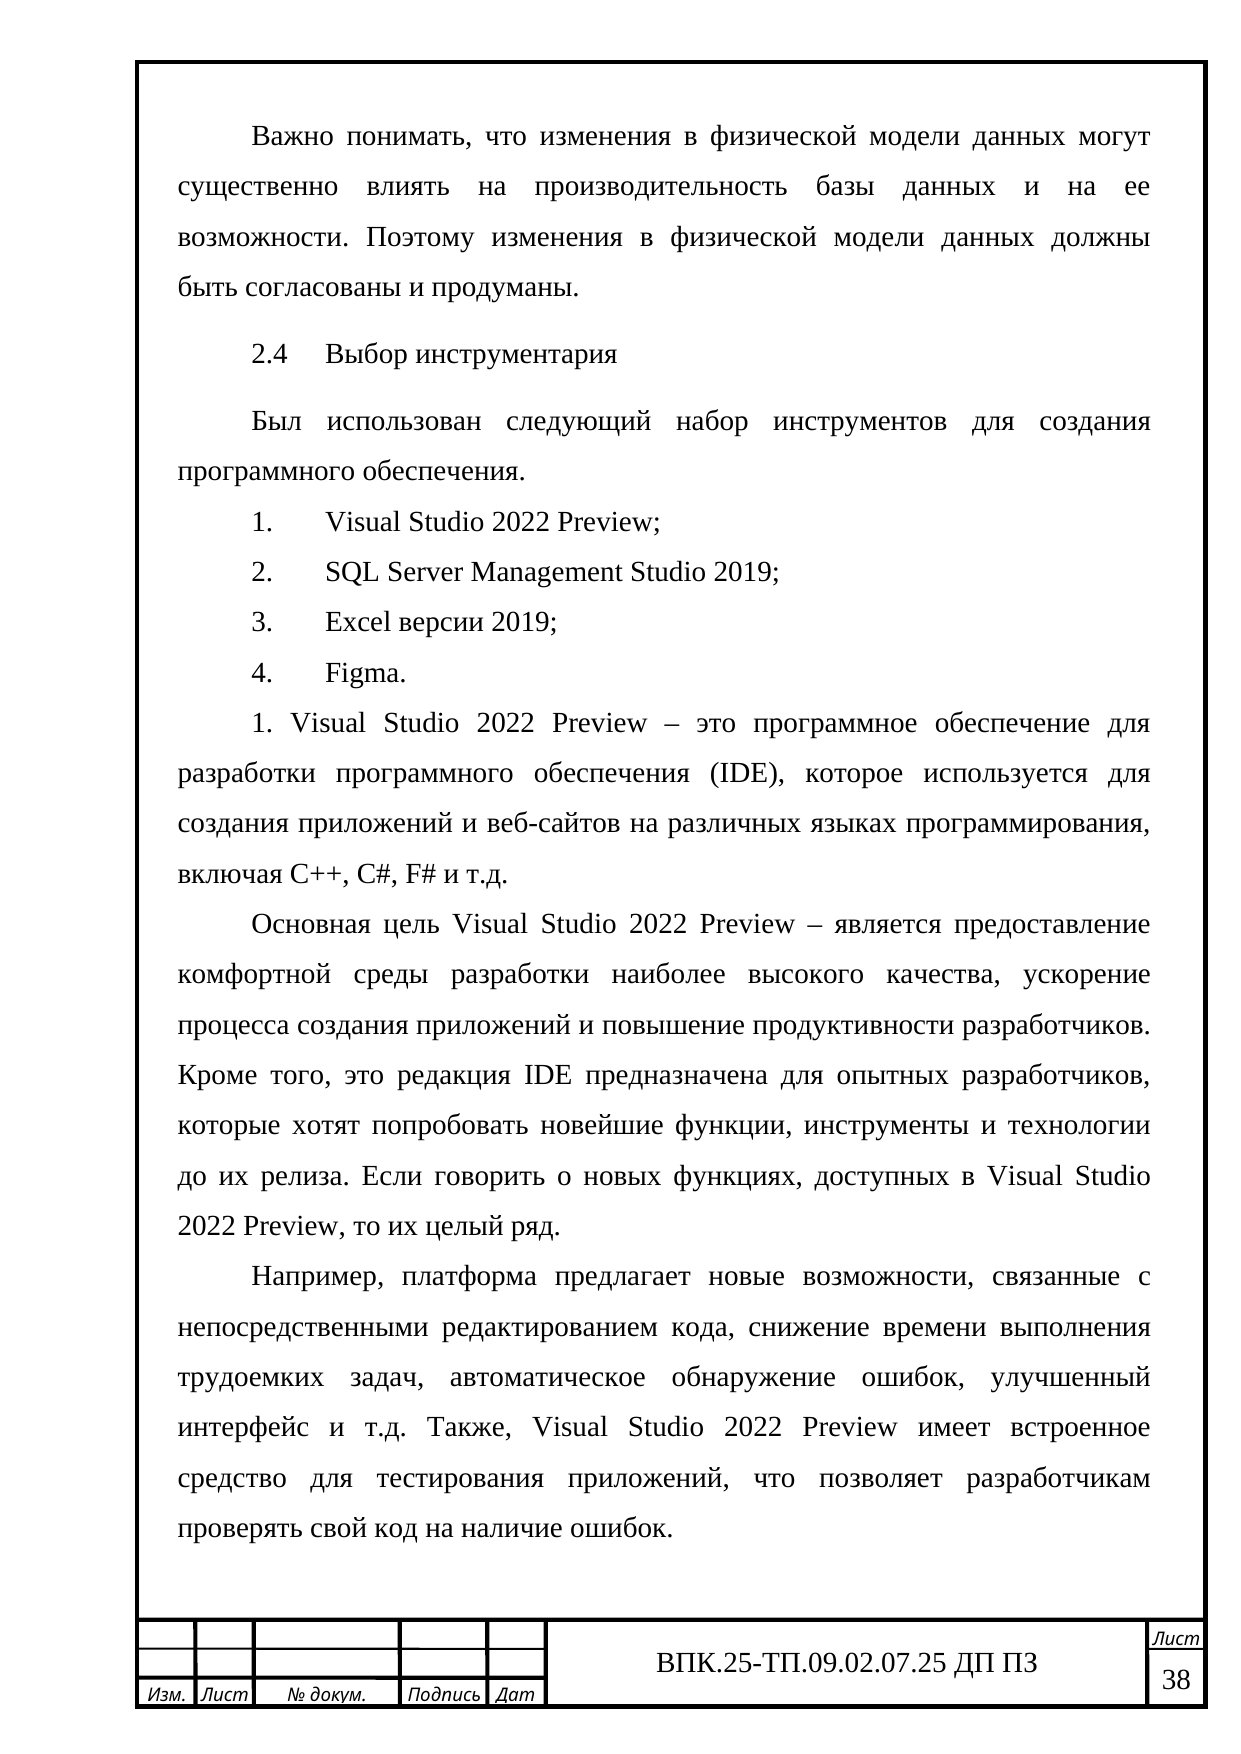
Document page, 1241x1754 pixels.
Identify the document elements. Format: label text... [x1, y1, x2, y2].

text Важно понимать, что изменения в физической модели данных могут существенно влиять на производительность базы данных и на ее возможности. Поэтому изменения в физической модели данных должны быть согласованы и продуманы. [177, 118, 1152, 303]
text Основная цель Visual Studio 2022 Preview – является предоставление комфортной среды разработки наиболее высокого качества, ускорение процесса создания приложений и повышение продуктивности разработчиков. Кроме того, это редакция IDE предназначена для опытных разработчиков, которые хотят попробовать новейшие функции, инструменты и технологии до их релиза. Если говорить о новых функциях, доступных в Visual Studio 2022 Preview, то их целый ряд. [177, 906, 1152, 1242]
list Figma. [177, 655, 1152, 688]
subtitle Выбор инструментария [177, 336, 1152, 369]
text Например, платформа предлагает новые возможности, связанные с непосредственными редактированием кода, снижение времени выполнения трудоемких задач, автоматическое обнаружение ошибок, улучшенный интерфейс и т.д. Также, Visual Studio 2022 Preview имеет встроенное средство для тестирования приложений, что позволяет разработчикам проверять свой код на наличие ошибок. [177, 1258, 1152, 1543]
list Visual Studio 2022 Preview; [177, 504, 1152, 537]
text Был использован следующий набор инструментов для создания программного обеспечения. [177, 403, 1152, 487]
text 1. Visual Studio 2022 Preview – это программное обеспечение для разработки программного обеспечения (IDE), которое используется для создания приложений и веб-сайтов на различных языках программирования, включая C++, C#, F# и т.д. [177, 705, 1152, 889]
list Excel версии 2019; [177, 604, 1152, 638]
list SQL Server Management Studio 2019; [177, 554, 1152, 588]
